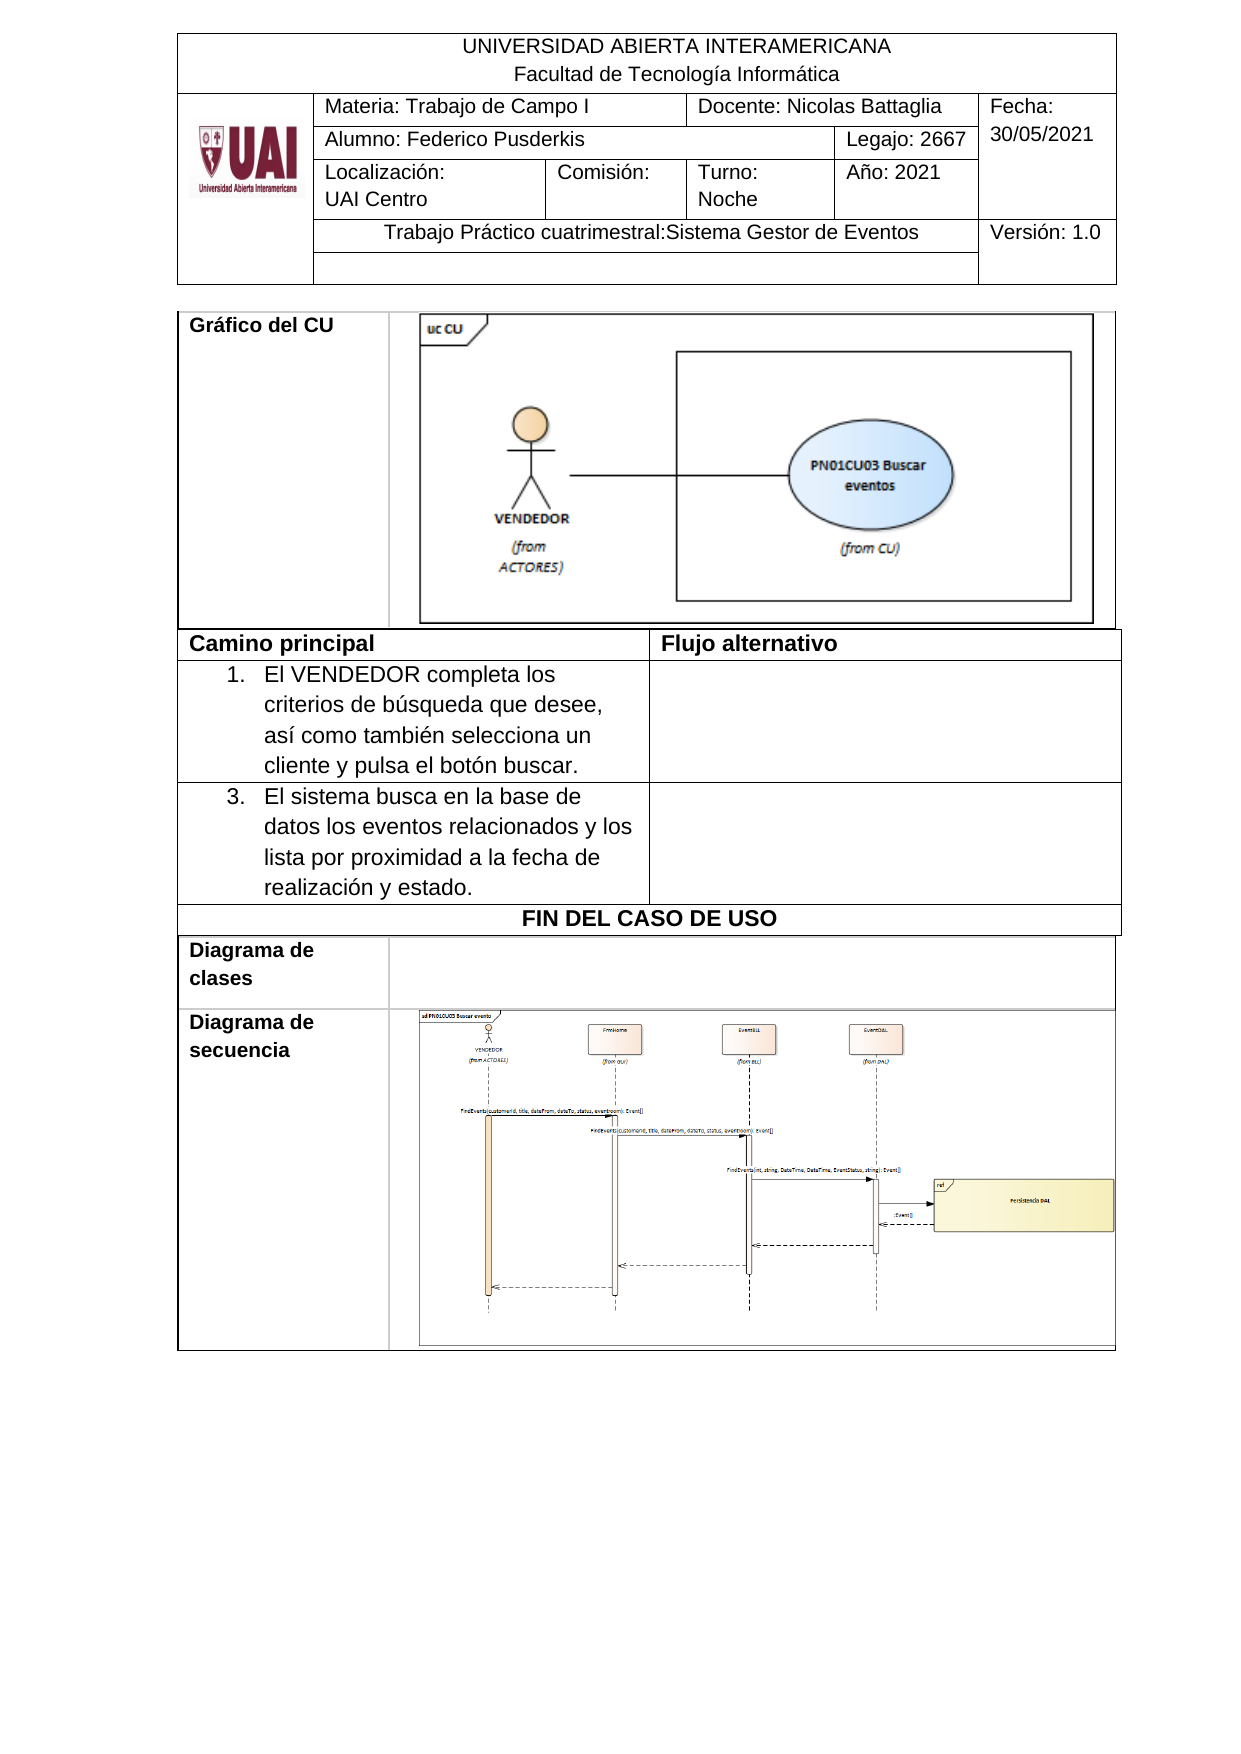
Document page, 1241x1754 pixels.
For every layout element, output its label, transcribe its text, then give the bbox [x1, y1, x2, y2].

table_cell El sistema busca en la base de datos los eventos relacionados y los lista por proximidad a la fecha de realización y estado. [178, 783, 649, 904]
table_header Diagrama de clases [179, 938, 388, 1008]
table_header Camino principal [178, 630, 649, 660]
table_header [390, 938, 1115, 1008]
table_cell [390, 313, 1115, 627]
table_cell El VENDEDOR completa los criterios de búsqueda que desee, así como también selecciona un cliente y pulsa el botón buscar. [178, 661, 649, 782]
table_cell [650, 661, 1121, 782]
table_cell Gráfico del CU [179, 313, 388, 627]
table_header Flujo alternativo [650, 630, 1121, 660]
picture [188, 117, 306, 198]
table_cell [390, 1010, 1115, 1350]
table_cell Diagrama de secuencia [179, 1010, 388, 1350]
table_cell [650, 783, 1121, 904]
table_cell FIN DEL CASO DE USO [178, 905, 1121, 935]
